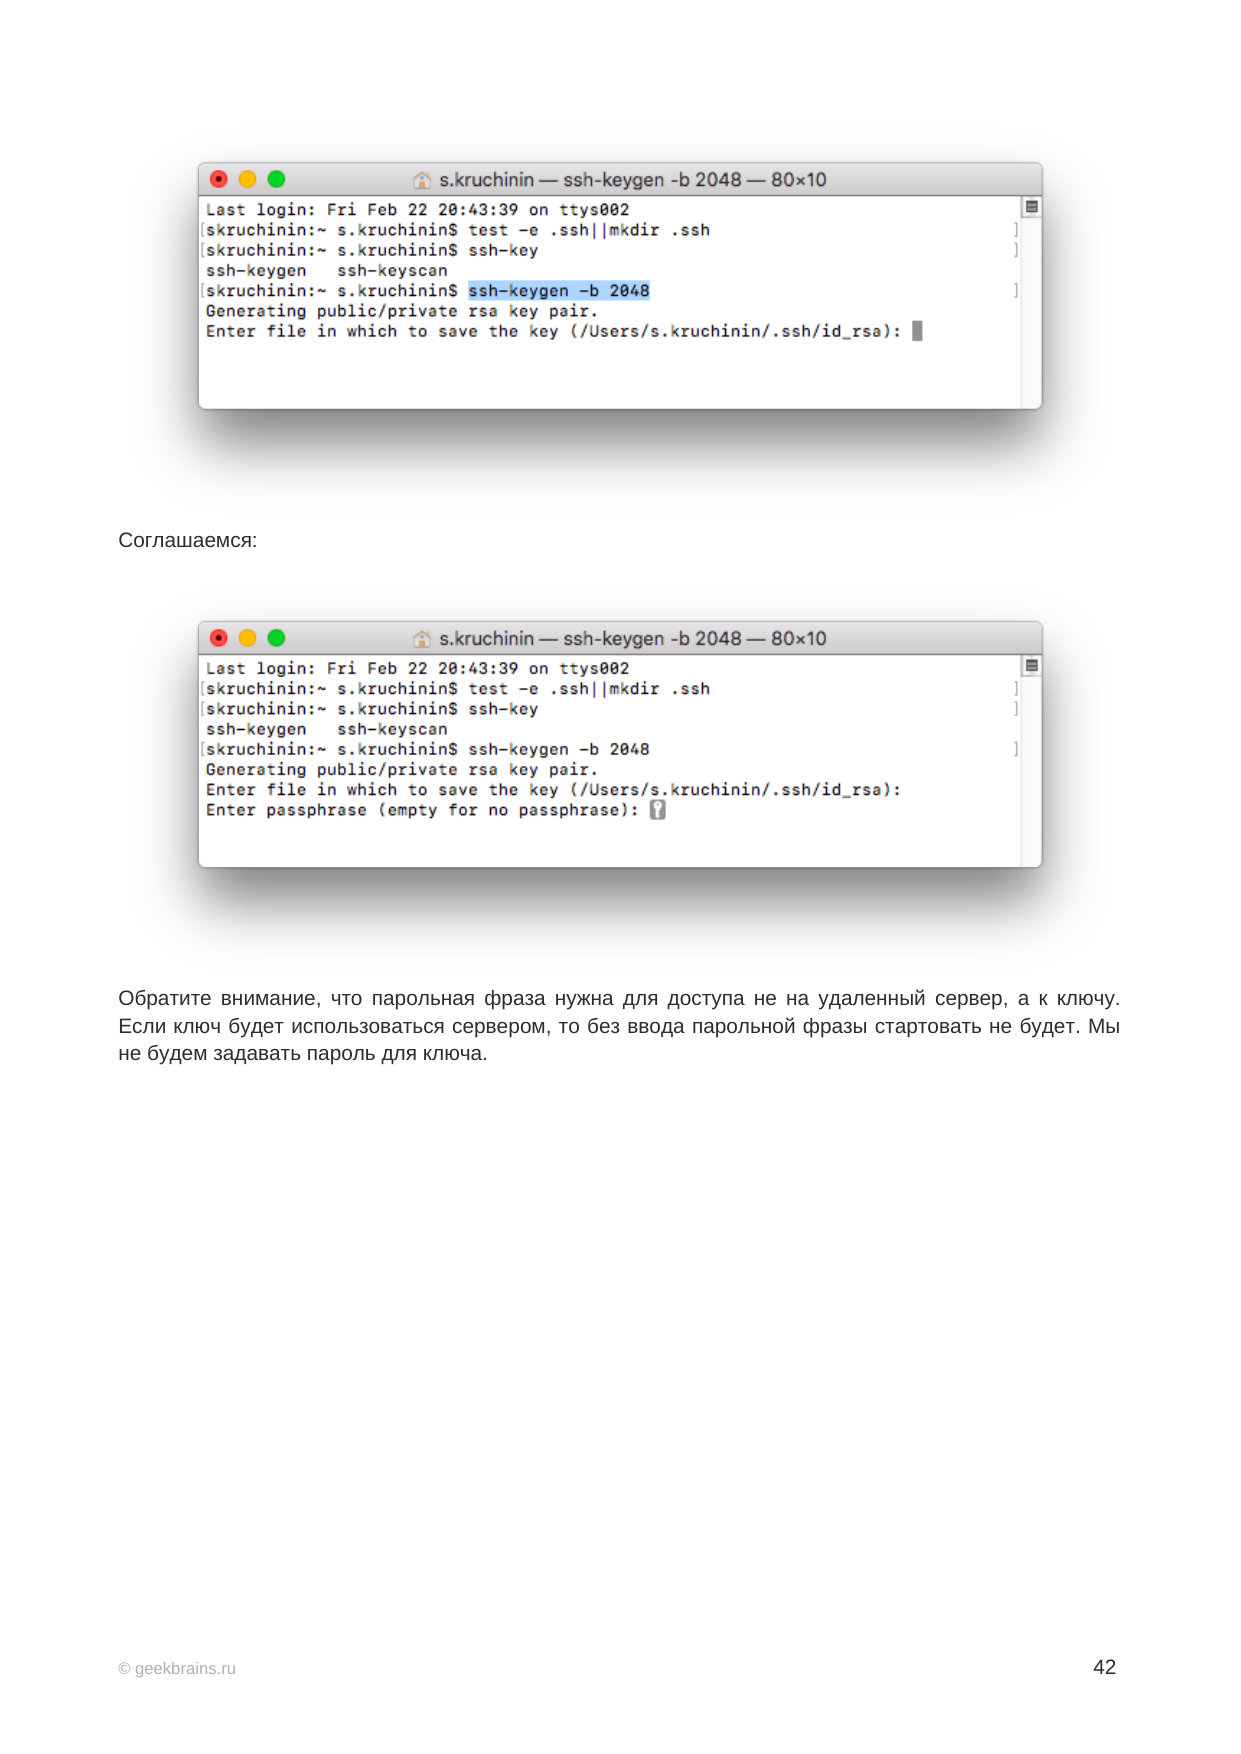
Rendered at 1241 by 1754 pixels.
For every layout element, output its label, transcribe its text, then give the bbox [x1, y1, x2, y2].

picture [118, 118, 1123, 525]
picture [118, 576, 1123, 983]
text Соглашаемся: [118, 525, 1122, 552]
text Обратите внимание, что парольная фраза нужна для доступа не на удаленный сервер, а к ключу. Если ключ будет использоваться сервером, то без ввода парольной фразы стартовать не будет. Мы не будем задавать пароль для ключа. [118, 983, 1122, 1065]
